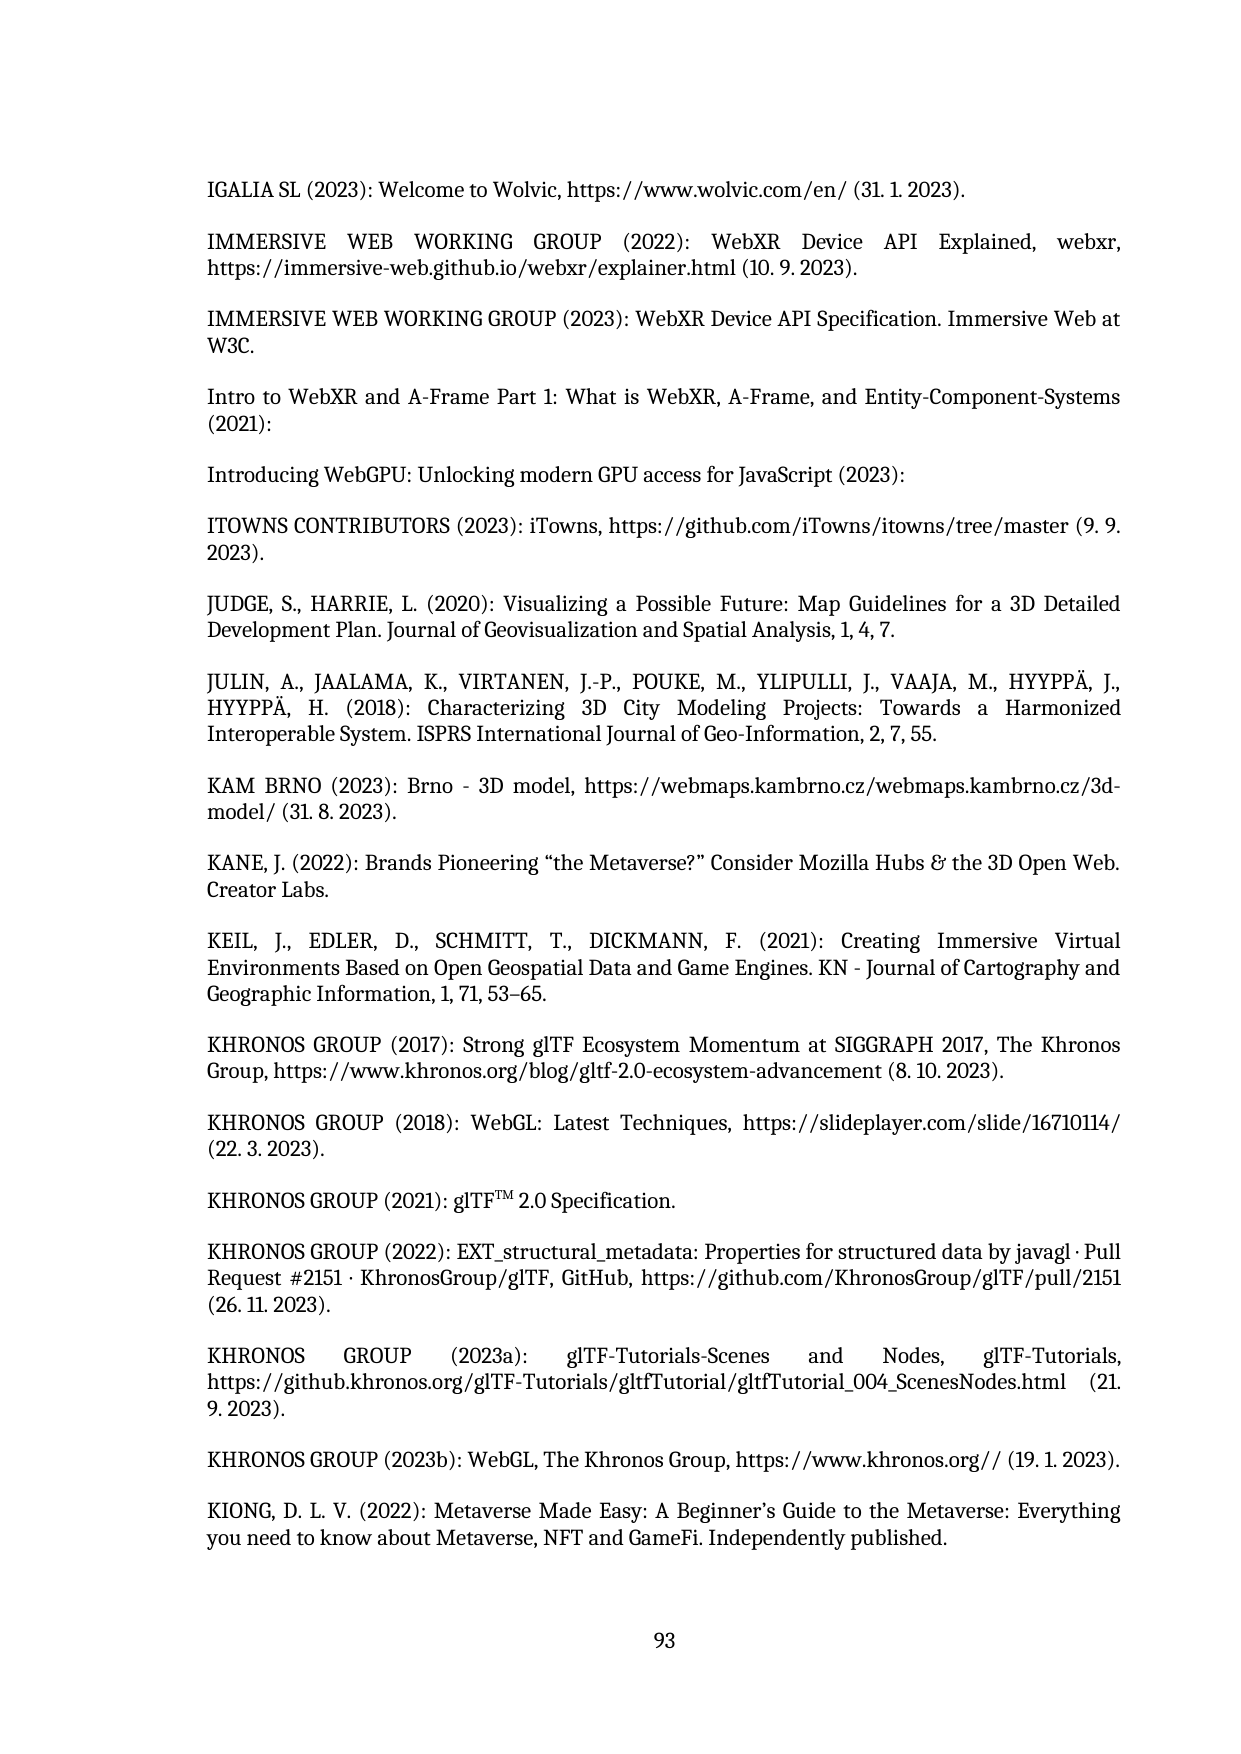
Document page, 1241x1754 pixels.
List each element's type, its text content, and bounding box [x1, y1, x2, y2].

text KEIL, J., EDLER, D., SCHMITT, T., DICKMANN, F. (2021): Creating Immersive Virtual Environments Based on Open Geospatial Data and Game Engines. KN - Journal of Cartography and Geographic Information, 1, 71, 53–65. [207, 928, 1122, 1007]
text KHRONOS GROUP (2017): Strong glTF Ecosystem Momentum at SIGGRAPH 2017, The Khronos Group, https://www.khronos.org/blog/gltf-2.0-ecosystem-advancement (8. 10. 2023). [207, 1032, 1122, 1085]
text Intro to WebXR and A-Frame Part 1: What is WebXR, A-Frame, and Entity-Component-Systems (2021): [207, 384, 1122, 437]
text KAM BRNO (2023): Brno - 3D model, https://webmaps.kambrno.cz/webmaps.kambrno.cz/3d-model/ (31. 8. 2023). [207, 772, 1122, 825]
text KANE, J. (2022): Brands Pioneering “the Metaverse?” Consider Mozilla Hubs & the 3D Open Web. Creator Labs. [207, 850, 1122, 903]
text KHRONOS GROUP (2018): WebGL: Latest Techniques, https://slideplayer.com/slide/16710114/ (22. 3. 2023). [207, 1110, 1122, 1162]
text KHRONOS GROUP (2023a): glTF-Tutorials-Scenes and Nodes, glTF-Tutorials, https://github.khronos.org/glTF-Tutorials/gltfTutorial/gltfTutorial_004_ScenesNodes.html (21. 9. 2023). [207, 1343, 1122, 1422]
text KHRONOS GROUP (2023b): WebGL, The Khronos Group, https://www.khronos.org// (19. 1. 2023). [207, 1447, 1122, 1473]
text IGALIA SL (2023): Welcome to Wolvic, https://www.wolvic.com/en/ (31. 1. 2023). [207, 177, 1122, 203]
text JUDGE, S., HARRIE, L. (2020): Visualizing a Possible Future: Map Guidelines for a 3D Detailed Development Plan. Journal of Geovisualization and Spatial Analysis, 1, 4, 7. [207, 591, 1122, 643]
text IMMERSIVE WEB WORKING GROUP (2023): WebXR Device API Specification. Immersive Web at W3C. [207, 306, 1122, 359]
text KHRONOS GROUP (2022): EXT_structural_metadata: Properties for structured data by javagl · Pull Request #2151 · KhronosGroup/glTF, GitHub, https://github.com/KhronosGroup/glTF/pull/2151 (26. 11. 2023). [207, 1239, 1122, 1318]
text ITOWNS CONTRIBUTORS (2023): iTowns, https://github.com/iTowns/itowns/tree/master (9. 9. 2023). [207, 513, 1122, 566]
text JULIN, A., JAALAMA, K., VIRTANEN, J.-P., POUKE, M., YLIPULLI, J., VAAJA, M., HYYPPÄ, J., HYYPPÄ, H. (2018): Characterizing 3D City Modeling Projects: Towards a Harmonized Interoperable System. ISPRS International Journal of Geo-Information, 2, 7, 55. [207, 668, 1122, 747]
text IMMERSIVE WEB WORKING GROUP (2022): WebXR Device API Explained, webxr, https://immersive-web.github.io/webxr/explainer.html (10. 9. 2023). [207, 228, 1122, 281]
text KHRONOS GROUP (2021): glTFTM 2.0 Specification. [207, 1187, 1122, 1214]
text KIONG, D. L. V. (2022): Metaverse Made Easy: A Beginner’s Guide to the Metaverse: Everything you need to know about Metaverse, NFT and GameFi. Independently published. [207, 1498, 1122, 1551]
text Introducing WebGPU: Unlocking modern GPU access for JavaScript (2023): [207, 462, 1122, 488]
